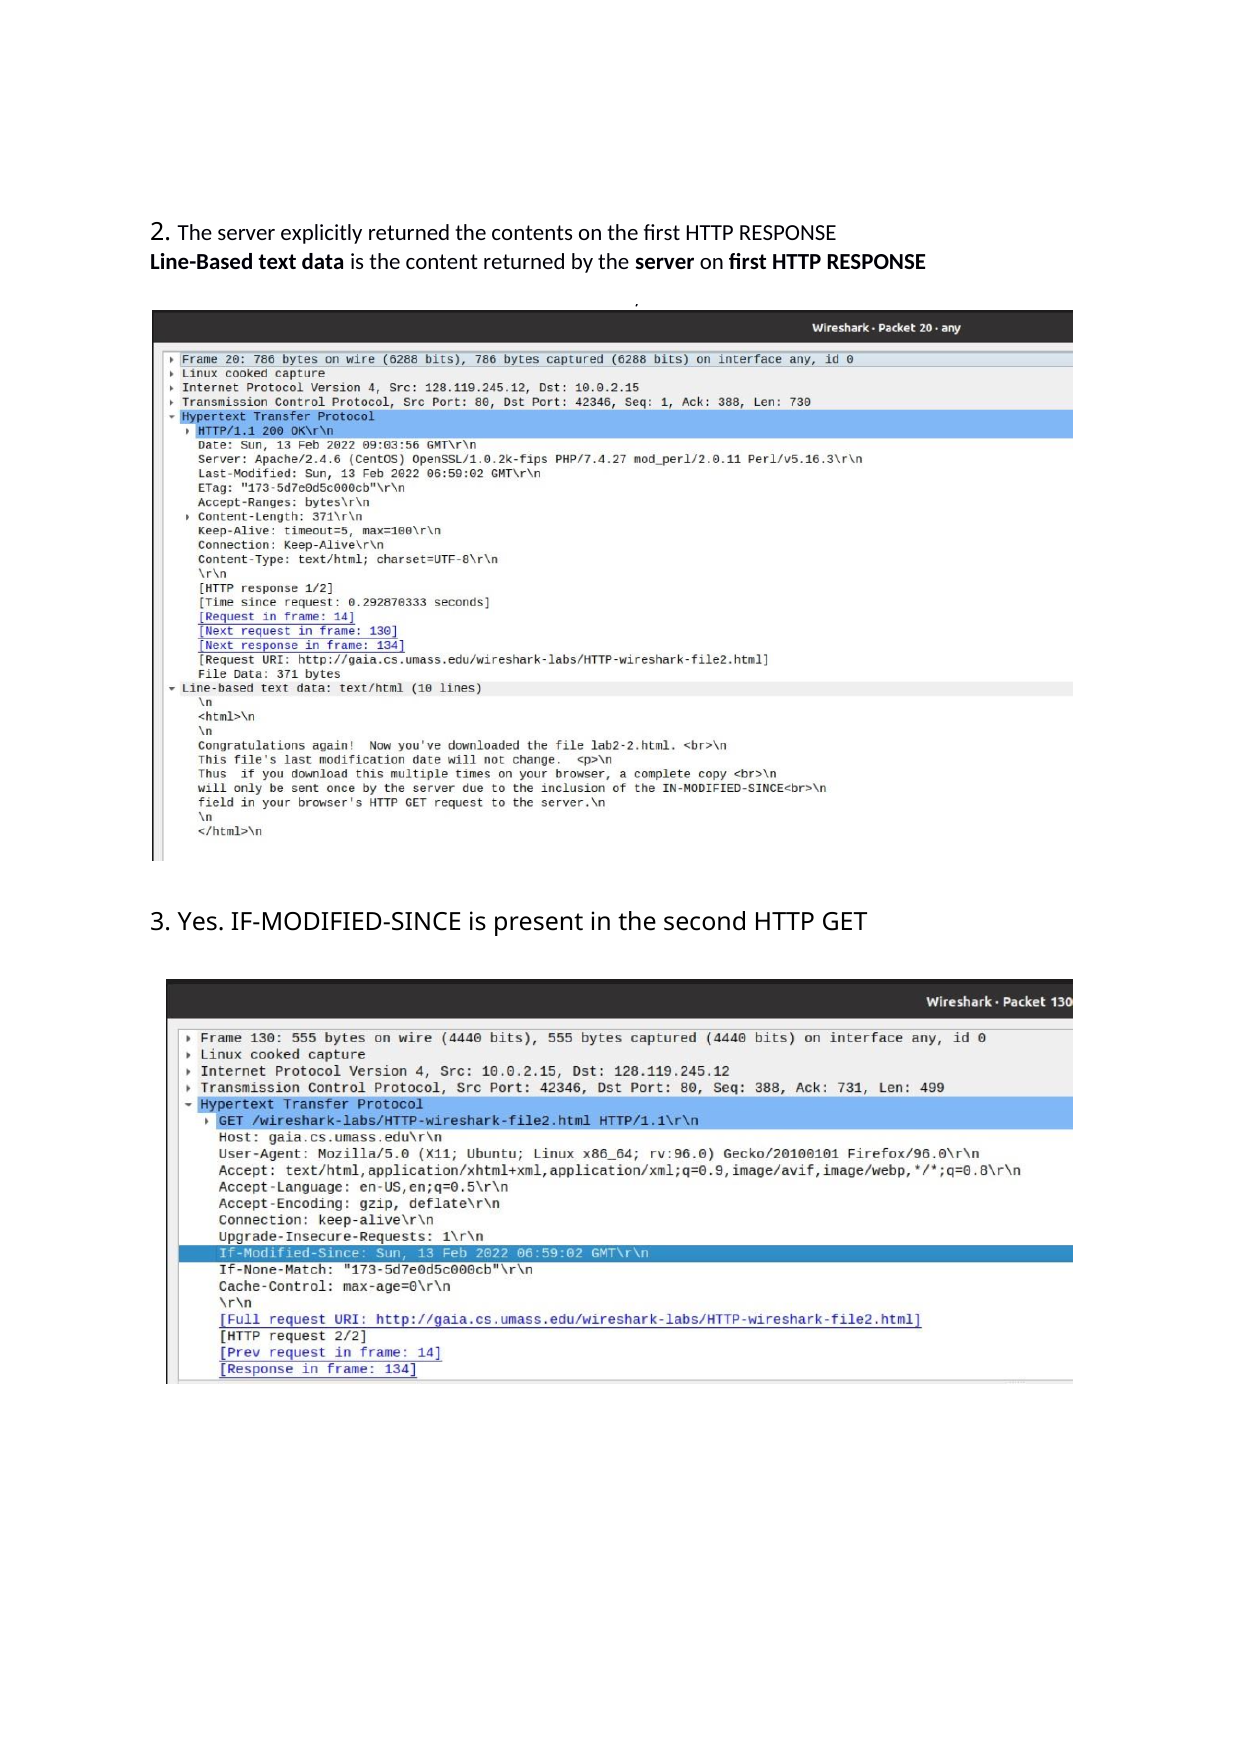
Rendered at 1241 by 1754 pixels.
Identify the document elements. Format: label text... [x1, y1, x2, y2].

text 2. The server explicitly returned the contents on the first HTTP RESPONSE Line-Based text data is the content returned by the server on first HTTP RESPONSE [150, 213, 1090, 275]
picture [150, 966, 1091, 1425]
text 3. Yes. IF-MODIFIED-SINCE is present in the second HTTP GET [150, 903, 1090, 937]
picture [150, 304, 1091, 875]
